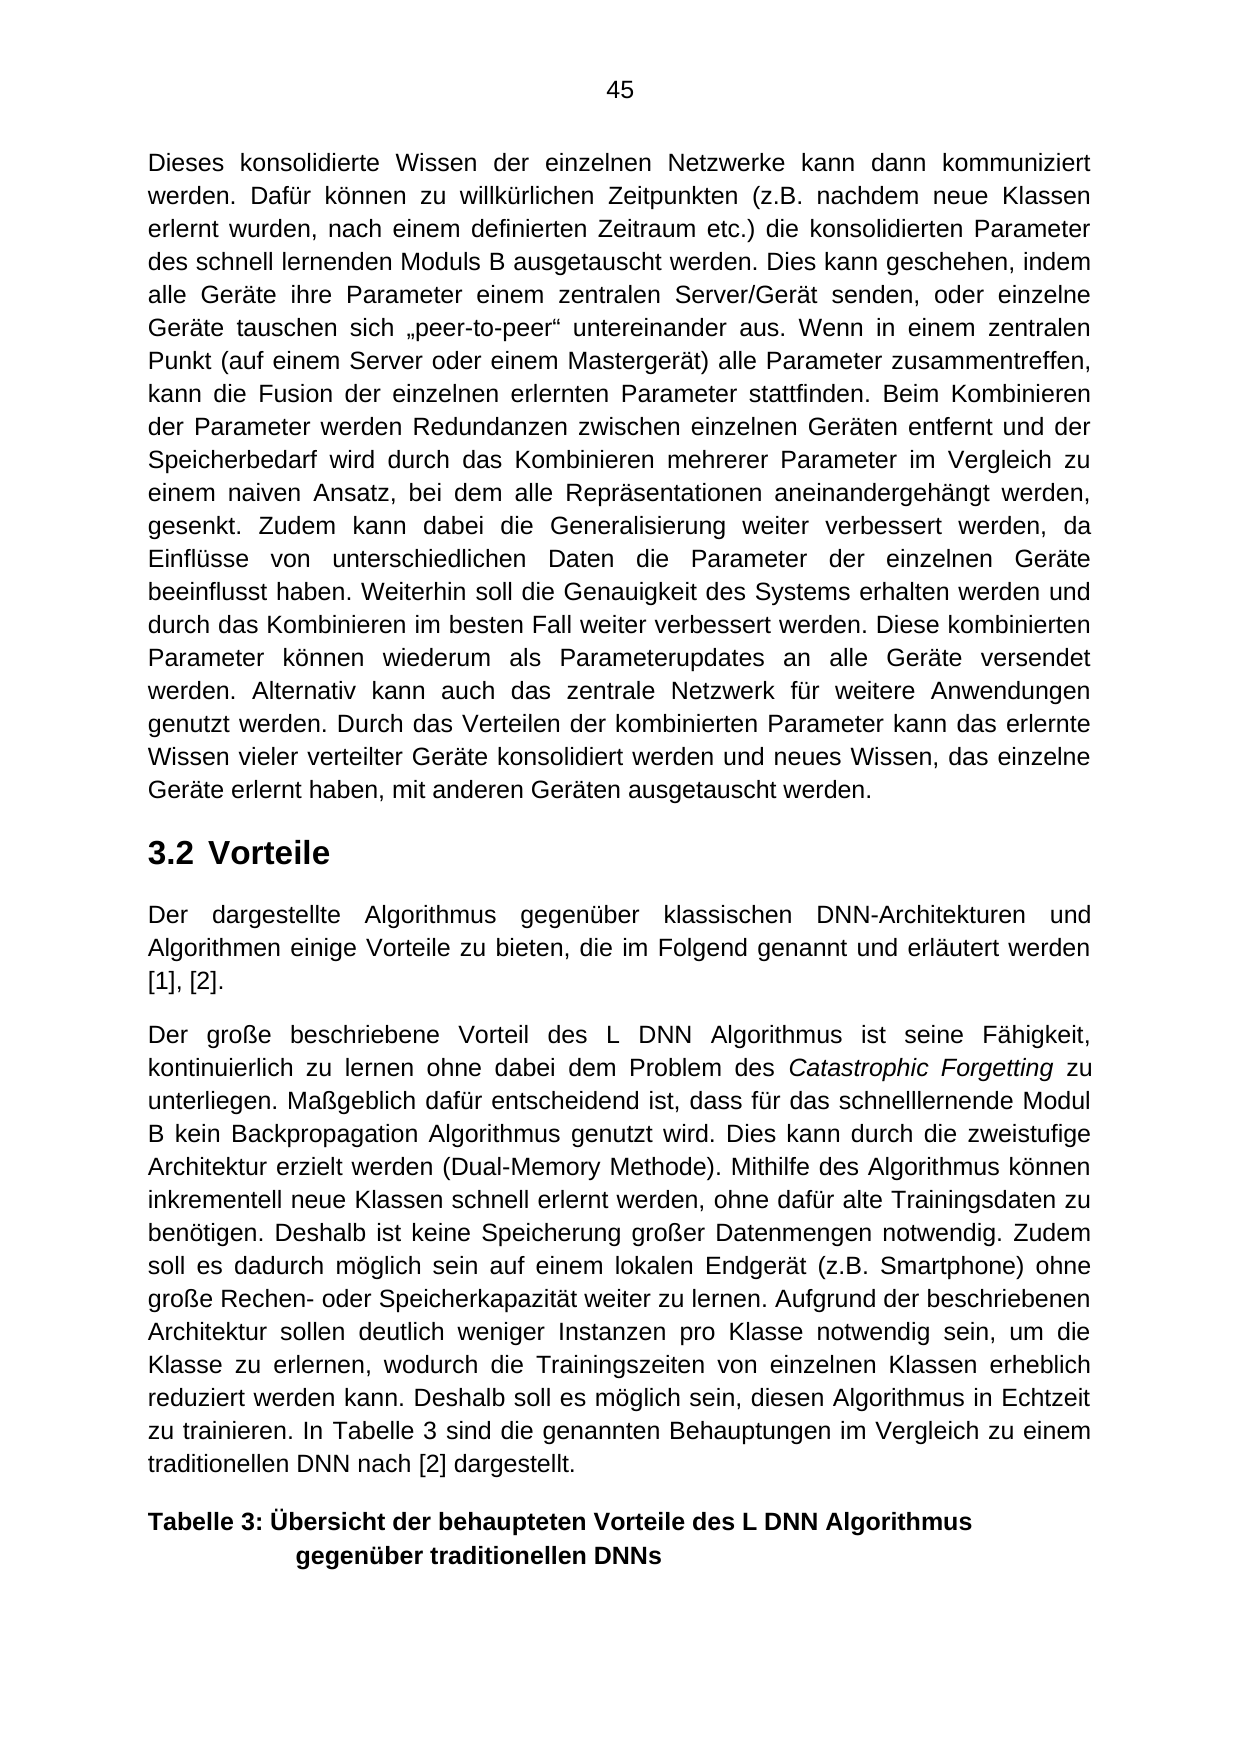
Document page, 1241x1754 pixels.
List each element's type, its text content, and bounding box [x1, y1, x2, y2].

text Der große beschriebene Vorteil des L DNN Algorithmus ist seine Fähigkeit, kontinuierlich zu lernen ohne dabei dem Problem des Catastrophic Forgetting zu unterliegen. Maßgeblich dafür entscheidend ist, dass für das schnelllernende Modul B kein Backpropagation Algorithmus genutzt wird. Dies kann durch die zweistufige Architektur erzielt werden (Dual-Memory Methode). Mithilfe des Algorithmus können inkrementell neue Klassen schnell erlernt werden, ohne dafür alte Trainingsdaten zu benötigen. Deshalb ist keine Speicherung großer Datenmengen notwendig. Zudem soll es dadurch möglich sein auf einem lokalen Endgerät (z.B. Smartphone) ohne große Rechen- oder Speicherkapazität weiter zu lernen. Aufgrund der beschriebenen Architektur sollen deutlich weniger Instanzen pro Klasse notwendig sein, um die Klasse zu erlernen, wodurch die Trainingszeiten von einzelnen Klassen erheblich reduziert werden kann. Deshalb soll es möglich sein, diesen Algorithmus in Echtzeit zu trainieren. In Tabelle 3 sind die genannten Behauptungen im Vergleich zu einem traditionellen DNN nach dargestellt. [148, 1019, 1092, 1478]
text Dieses konsolidierte Wissen der einzelnen Netzwerke kann dann kommuniziert werden. Dafür können zu willkürlichen Zeitpunkten (z.B. nachdem neue Klassen erlernt wurden, nach einem definierten Zeitraum etc.) die konsolidierten Parameter des schnell lernenden Moduls B ausgetauscht werden. Dies kann geschehen, indem alle Geräte ihre Parameter einem zentralen Server/Gerät senden, oder einzelne Geräte tauschen sich „peer-to-peer“ untereinander aus. Wenn in einem zentralen Punkt (auf einem Server oder einem Mastergerät) alle Parameter zusammentreffen, kann die Fusion der einzelnen erlernten Parameter stattfinden. Beim Kombinieren der Parameter werden Redundanzen zwischen einzelnen Geräten entfernt und der Speicherbedarf wird durch das Kombinieren mehrerer Parameter im Vergleich zu einem naiven Ansatz, bei dem alle Repräsentationen aneinandergehängt werden, gesenkt. Zudem kann dabei die Generalisierung weiter verbessert werden, da Einflüsse von unterschiedlichen Daten die Parameter der einzelnen Geräte beeinflusst haben. Weiterhin soll die Genauigkeit des Systems erhalten werden und durch das Kombinieren im besten Fall weiter verbessert werden. Diese kombinierten Parameter können wiederum als Parameterupdates an alle Geräte versendet werden. Alternativ kann auch das zentrale Netzwerk für weitere Anwendungen genutzt werden. Durch das Verteilen der kombinierten Parameter kann das erlernte Wissen vieler verteilter Geräte konsolidiert werden und neues Wissen, das einzelne Geräte erlernt haben, mit anderen Geräten ausgetauscht werden. [148, 148, 1092, 804]
text Tabelle 3: Übersicht der behaupteten Vorteile des L DNN Algorithmus gegenüber traditionellen DNNs [148, 1507, 1092, 1570]
text Der dargestellte Algorithmus gegenüber klassischen DNN-Architekturen und Algorithmen einige Vorteile zu bieten, die im Folgend genannt und erläutert werden , . [148, 900, 1092, 994]
subtitle Vorteile [148, 833, 1092, 872]
